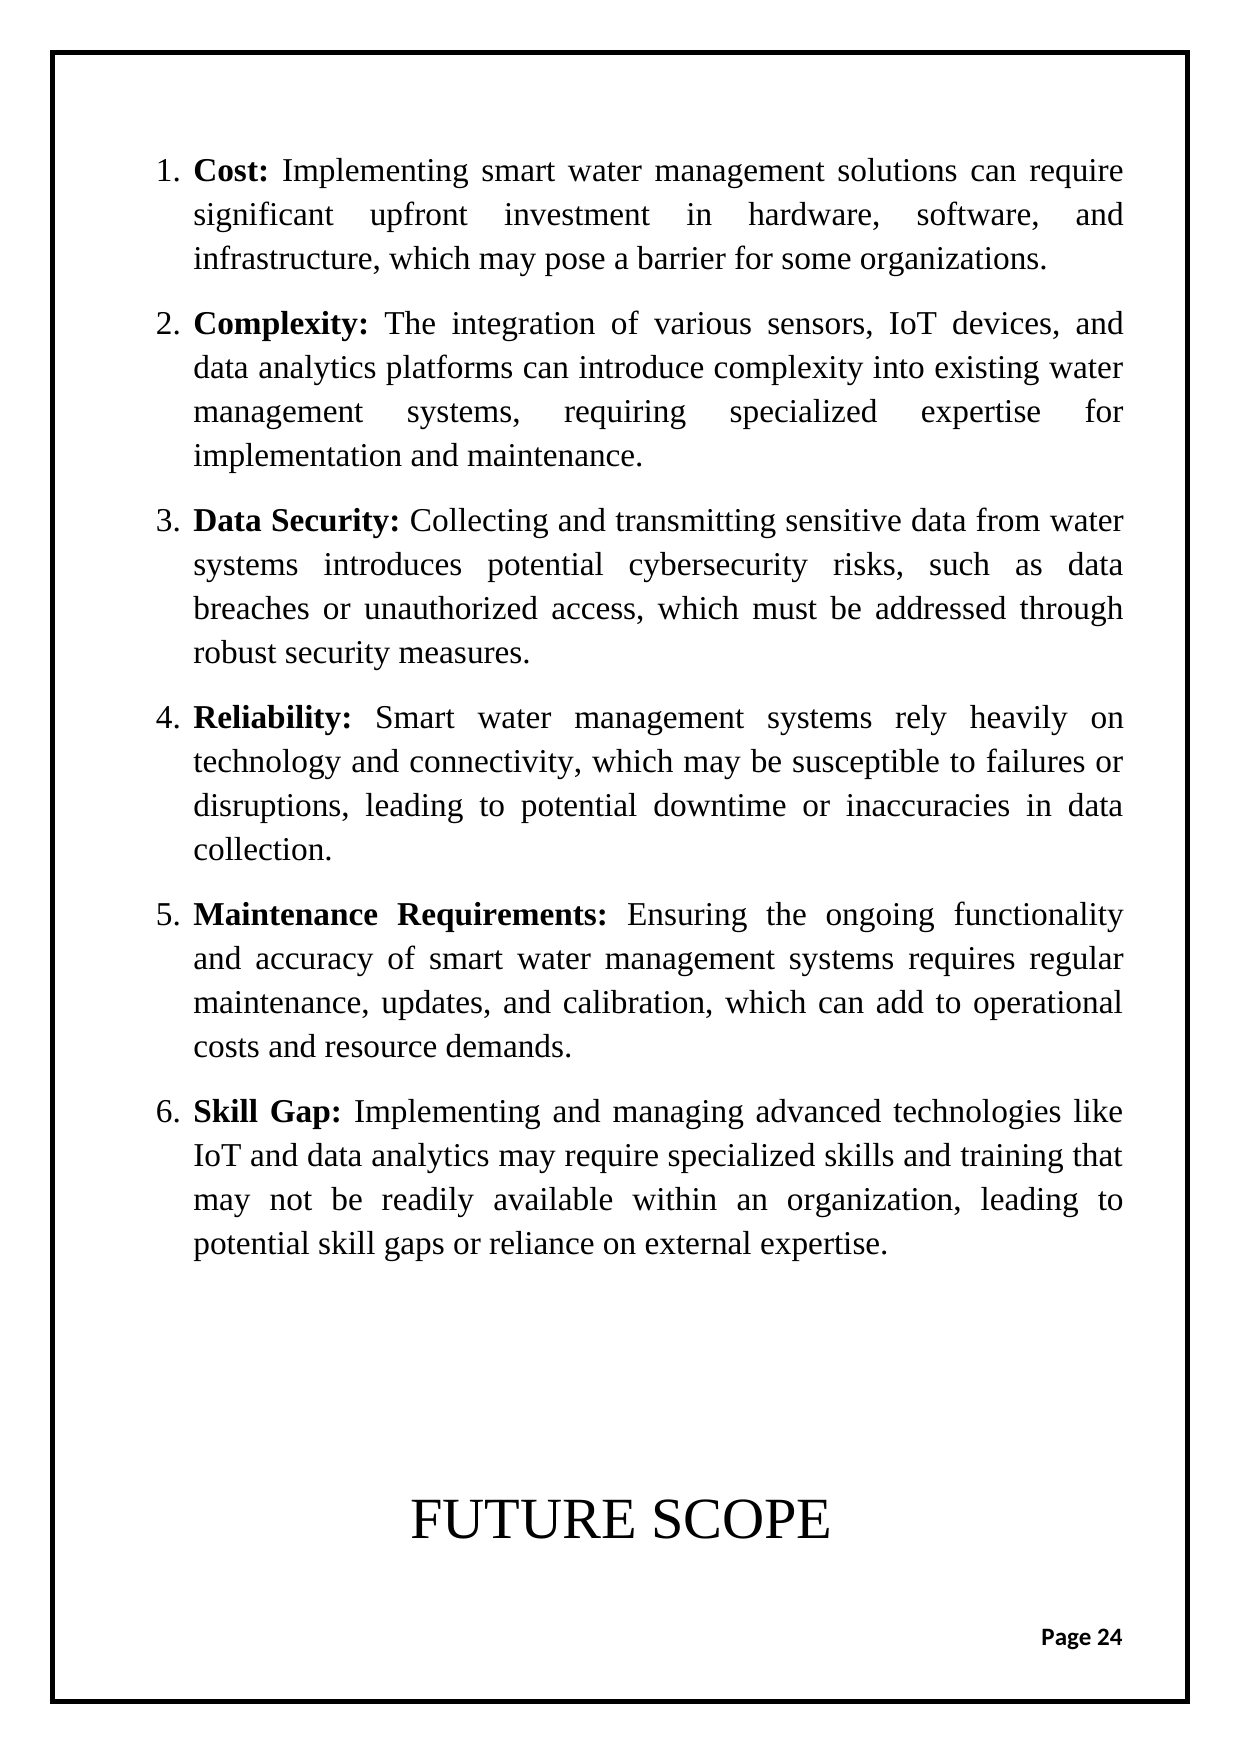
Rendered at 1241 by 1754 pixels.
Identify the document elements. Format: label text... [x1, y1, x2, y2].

list Data Security: Collecting and transmitting sensitive data from water systems introduces potential cybersecurity risks, such as data breaches or unauthorized access, which must be addressed through robust security measures. [156, 500, 1124, 671]
list Complexity: The integration of various sensors, IoT devices, and data analytics platforms can introduce complexity into existing water management systems, requiring specialized expertise for implementation and maintenance. [156, 303, 1124, 473]
list Skill Gap: Implementing and managing advanced technologies like IoT and data analytics may require specialized skills and training that may not be readily available within an organization, leading to potential skill gaps or reliance on external expertise. [156, 1091, 1124, 1262]
text FUTURE SCOPE [118, 1484, 1124, 1551]
list Cost: Implementing smart water management solutions can require significant upfront investment in hardware, software, and infrastructure, which may pose a barrier for some organizations. [156, 150, 1124, 276]
list Maintenance Requirements: Ensuring the ongoing functionality and accuracy of smart water management systems requires regular maintenance, updates, and calibration, which can add to operational costs and resource demands. [156, 894, 1124, 1065]
list Reliability: Smart water management systems rely heavily on technology and connectivity, which may be susceptible to failures or disruptions, leading to potential downtime or inaccuracies in data collection. [156, 697, 1124, 868]
